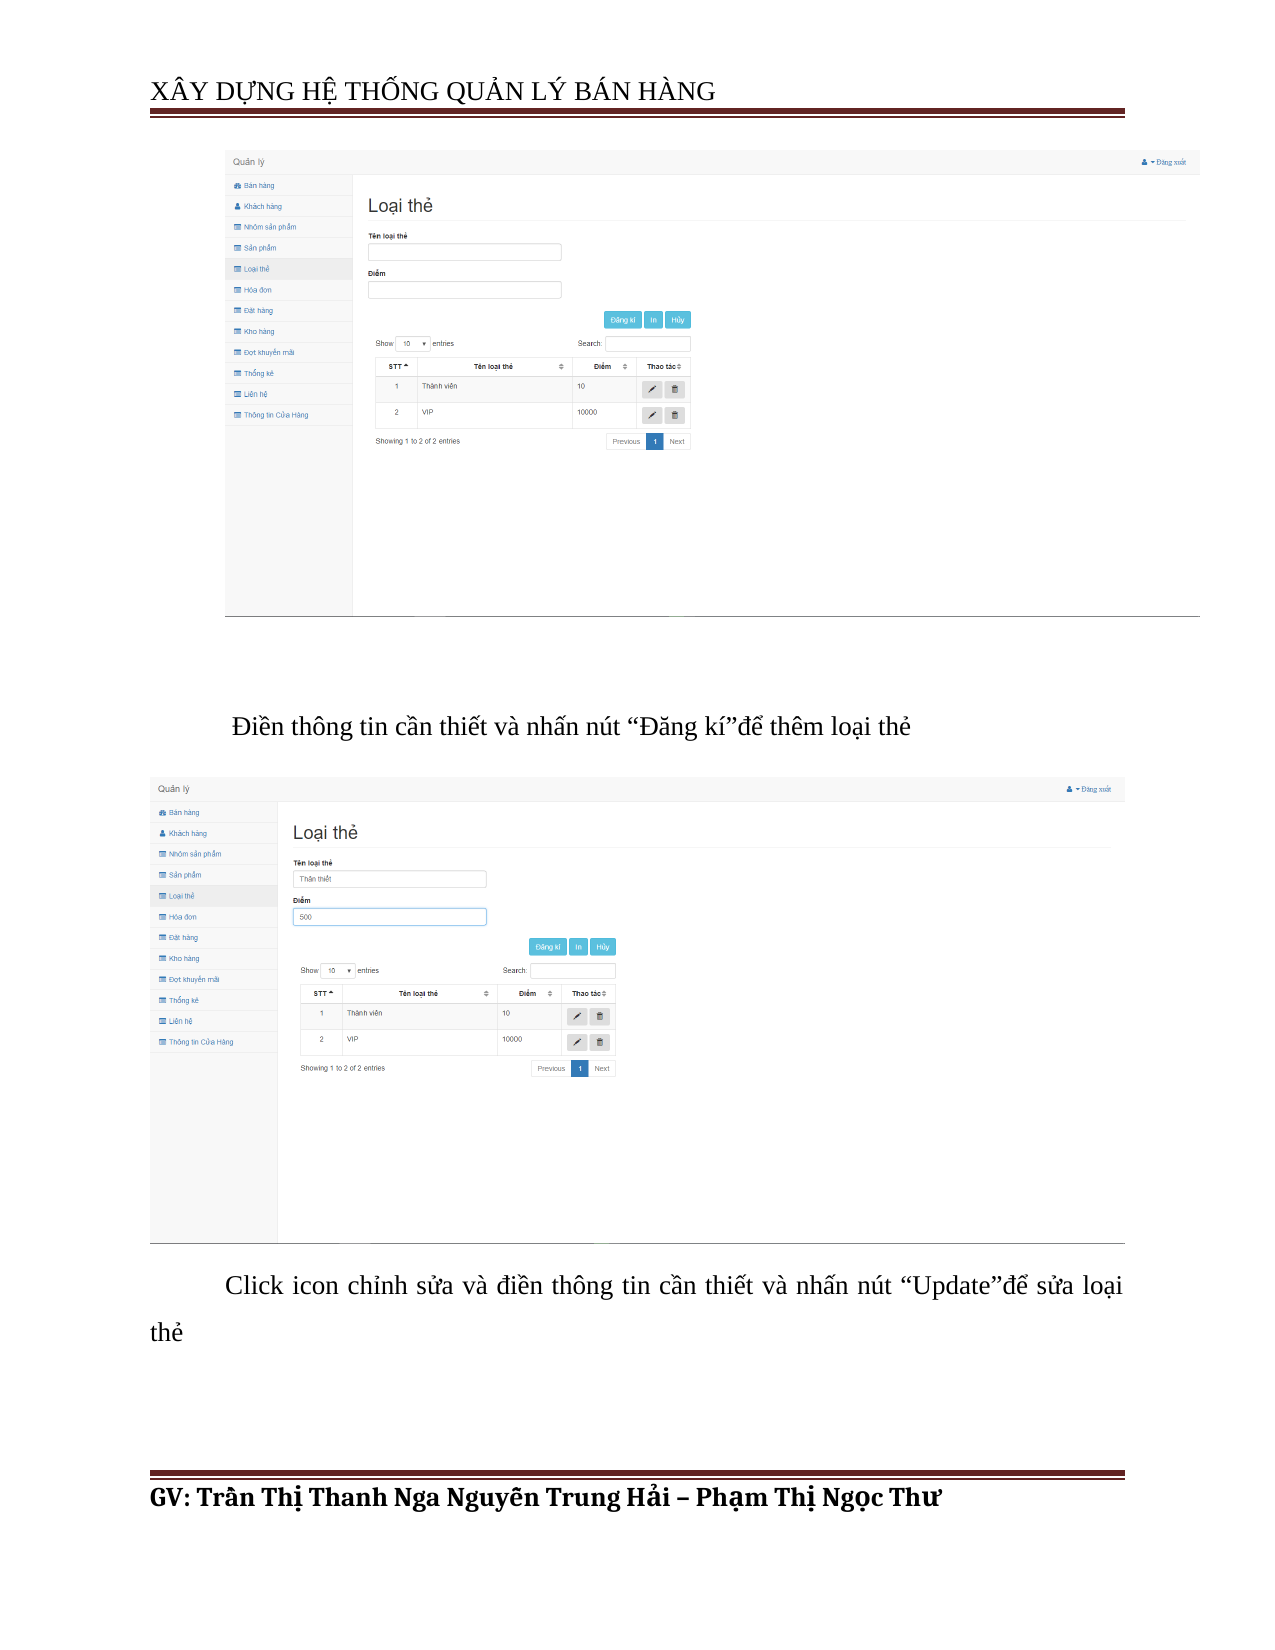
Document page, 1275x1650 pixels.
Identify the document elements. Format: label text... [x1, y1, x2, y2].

picture [150, 777, 1125, 1244]
text Điền thông tin cần thiết và nhấn nút “Đăng kí”để thêm loại thẻ [150, 709, 1125, 741]
text Click icon chỉnh sửa và điền thông tin cần thiết và nhấn nút “Update”để sửa loại thẻ [150, 1269, 1125, 1347]
picture [225, 150, 1200, 617]
